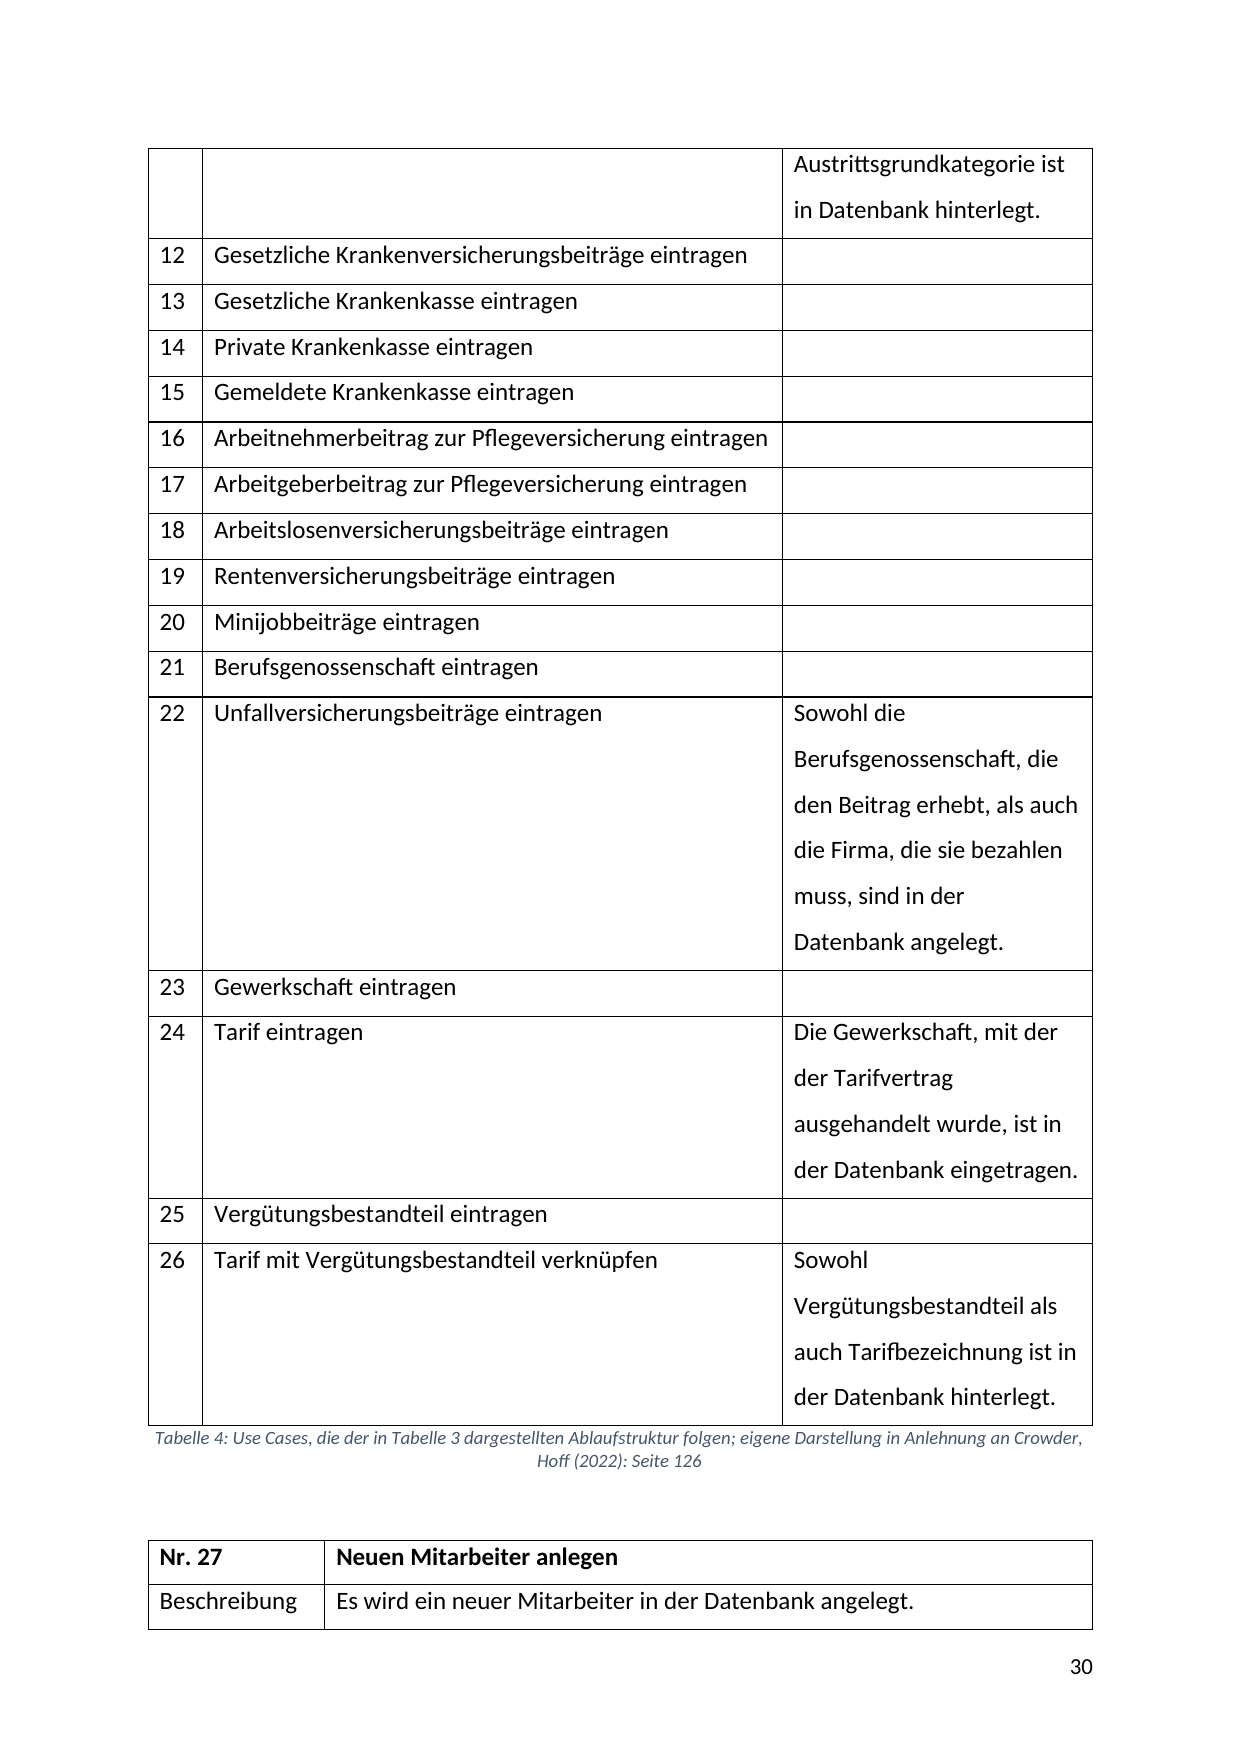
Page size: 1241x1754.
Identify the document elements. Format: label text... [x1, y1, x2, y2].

table_cell [783, 514, 1092, 559]
table_cell Beschreibung [149, 1585, 324, 1629]
table_cell 12 [149, 239, 202, 284]
table_cell Arbeitslosenversicherungsbeiträge eintragen [203, 514, 782, 559]
table_cell 19 [149, 560, 202, 605]
table_cell Berufsgenossenschaft eintragen [203, 652, 782, 696]
table_header Neuen Mitarbeiter anlegen [325, 1541, 1092, 1584]
table_cell [783, 468, 1092, 513]
table_cell [783, 1199, 1092, 1243]
table_cell [783, 560, 1092, 605]
table_cell Gesetzliche Krankenkasse eintragen [203, 285, 782, 330]
table_cell Rentenversicherungsbeiträge eintragen [203, 560, 782, 605]
table_cell Vergütungsbestandteil eintragen [203, 1199, 782, 1243]
table_cell Tarif mit Vergütungsbestandteil verknüpfen [203, 1244, 782, 1425]
table_cell 17 [149, 468, 202, 513]
table_header Nr. 27 [149, 1541, 324, 1584]
table_cell Sowohl Vergütungsbestandteil als auch Tarifbezeichnung ist in der Datenbank hinterlegt. [783, 1244, 1092, 1425]
table_cell 21 [149, 652, 202, 696]
table_cell 13 [149, 285, 202, 330]
table_cell Arbeitnehmerbeitrag zur Pflegeversicherung eintragen [203, 423, 782, 467]
table_cell 24 [149, 1017, 202, 1197]
table_cell 18 [149, 514, 202, 559]
table_cell [783, 331, 1092, 376]
table_cell Die Gewerkschaft, mit der der Tarifvertrag ausgehandelt wurde, ist in der Datenbank eingetragen. [783, 1017, 1092, 1197]
table_cell 16 [149, 423, 202, 467]
table_cell [783, 239, 1092, 284]
table_cell 23 [149, 971, 202, 1016]
table_cell [783, 606, 1092, 651]
table_cell Tarif eintragen [203, 1017, 782, 1197]
table_cell [783, 423, 1092, 467]
table_cell 20 [149, 606, 202, 651]
table_cell Arbeitgeberbeitrag zur Pflegeversicherung eintragen [203, 468, 782, 513]
table_cell Unfallversicherungsbeiträge eintragen [203, 698, 782, 970]
table_cell 26 [149, 1244, 202, 1425]
table_cell [783, 652, 1092, 696]
table_cell 11 [149, 149, 202, 238]
table_cell Gesetzliche Krankenversicherungsbeiträge eintragen [203, 239, 782, 284]
table_cell [783, 971, 1092, 1016]
table_cell Es wird ein neuer Mitarbeiter in der Datenbank angelegt. [325, 1585, 1092, 1629]
table_cell Minijobbeiträge eintragen [203, 606, 782, 651]
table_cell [203, 149, 782, 238]
table_cell 22 [149, 698, 202, 970]
table_cell 25 [149, 1199, 202, 1243]
table_cell Gemeldete Krankenkasse eintragen [203, 377, 782, 421]
table_cell 14 [149, 331, 202, 376]
table_cell [783, 285, 1092, 330]
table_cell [783, 149, 1092, 238]
table_cell Sowohl die Berufsgenossenschaft, die den Beitrag erhebt, als auch die Firma, die sie bezahlen muss, sind in der Datenbank angelegt. [783, 698, 1092, 970]
table_cell [783, 377, 1092, 421]
table_cell Private Krankenkasse eintragen [203, 331, 782, 376]
table_cell Gewerkschaft eintragen [203, 971, 782, 1016]
table_cell 15 [149, 377, 202, 421]
text Tabelle 4: Use Cases, die der in Tabelle 3 dargestellten Ablaufstruktur folgen; eigene Darstellung in Anlehnung an Crowder, Hoff (2022): Seite 126 [148, 1426, 1093, 1472]
